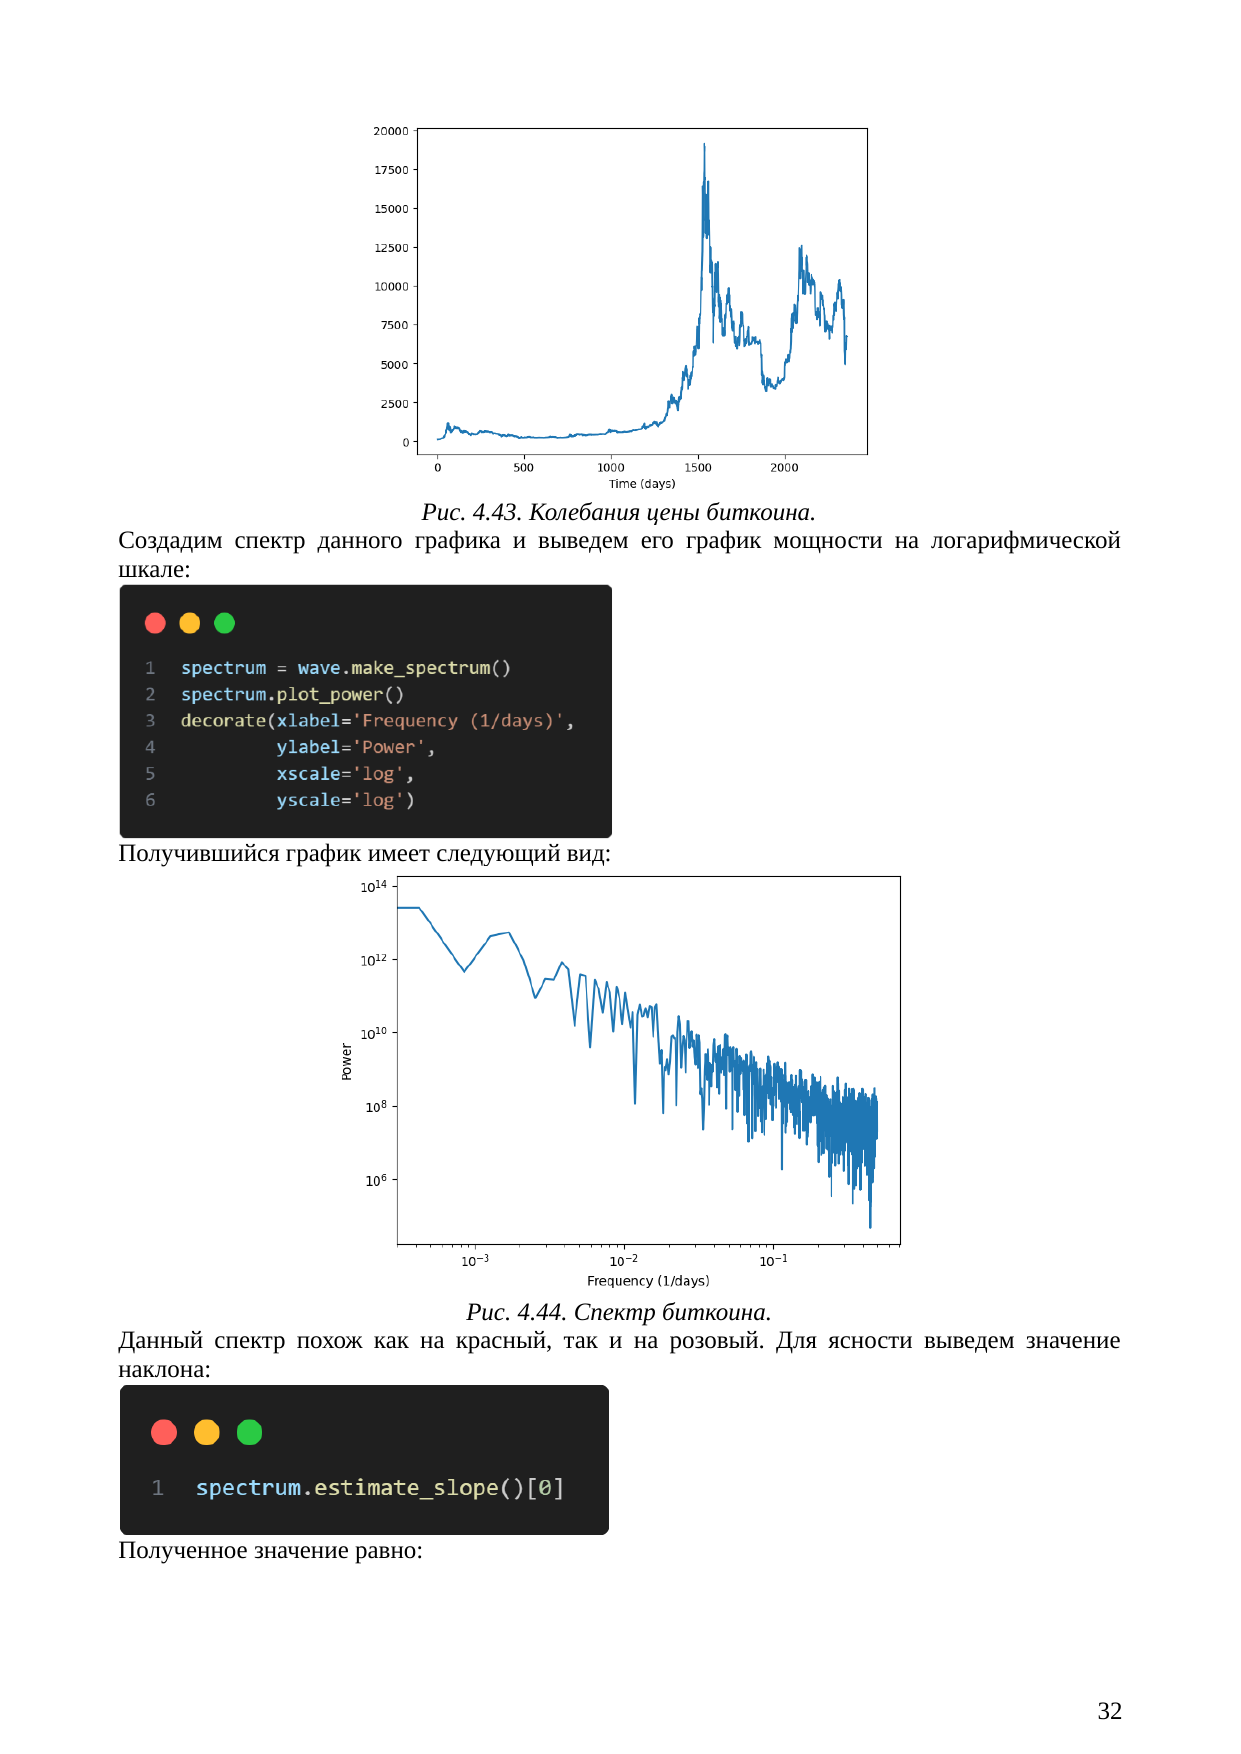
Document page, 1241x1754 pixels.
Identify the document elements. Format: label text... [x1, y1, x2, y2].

picture [365, 118, 875, 497]
text Полученное значение равно: [118, 1536, 1122, 1564]
picture [118, 583, 613, 839]
picture [118, 1383, 609, 1536]
picture [332, 866, 909, 1297]
text Получившийся график имеет следующий вид: [118, 838, 1122, 867]
text Создадим спектр данного графика и выведем его график мощности на логарифмической шкале: [118, 526, 1122, 583]
text Данный спектр похож как на красный, так и на розовый. Для ясности выведем значение наклона: [118, 1326, 1122, 1383]
